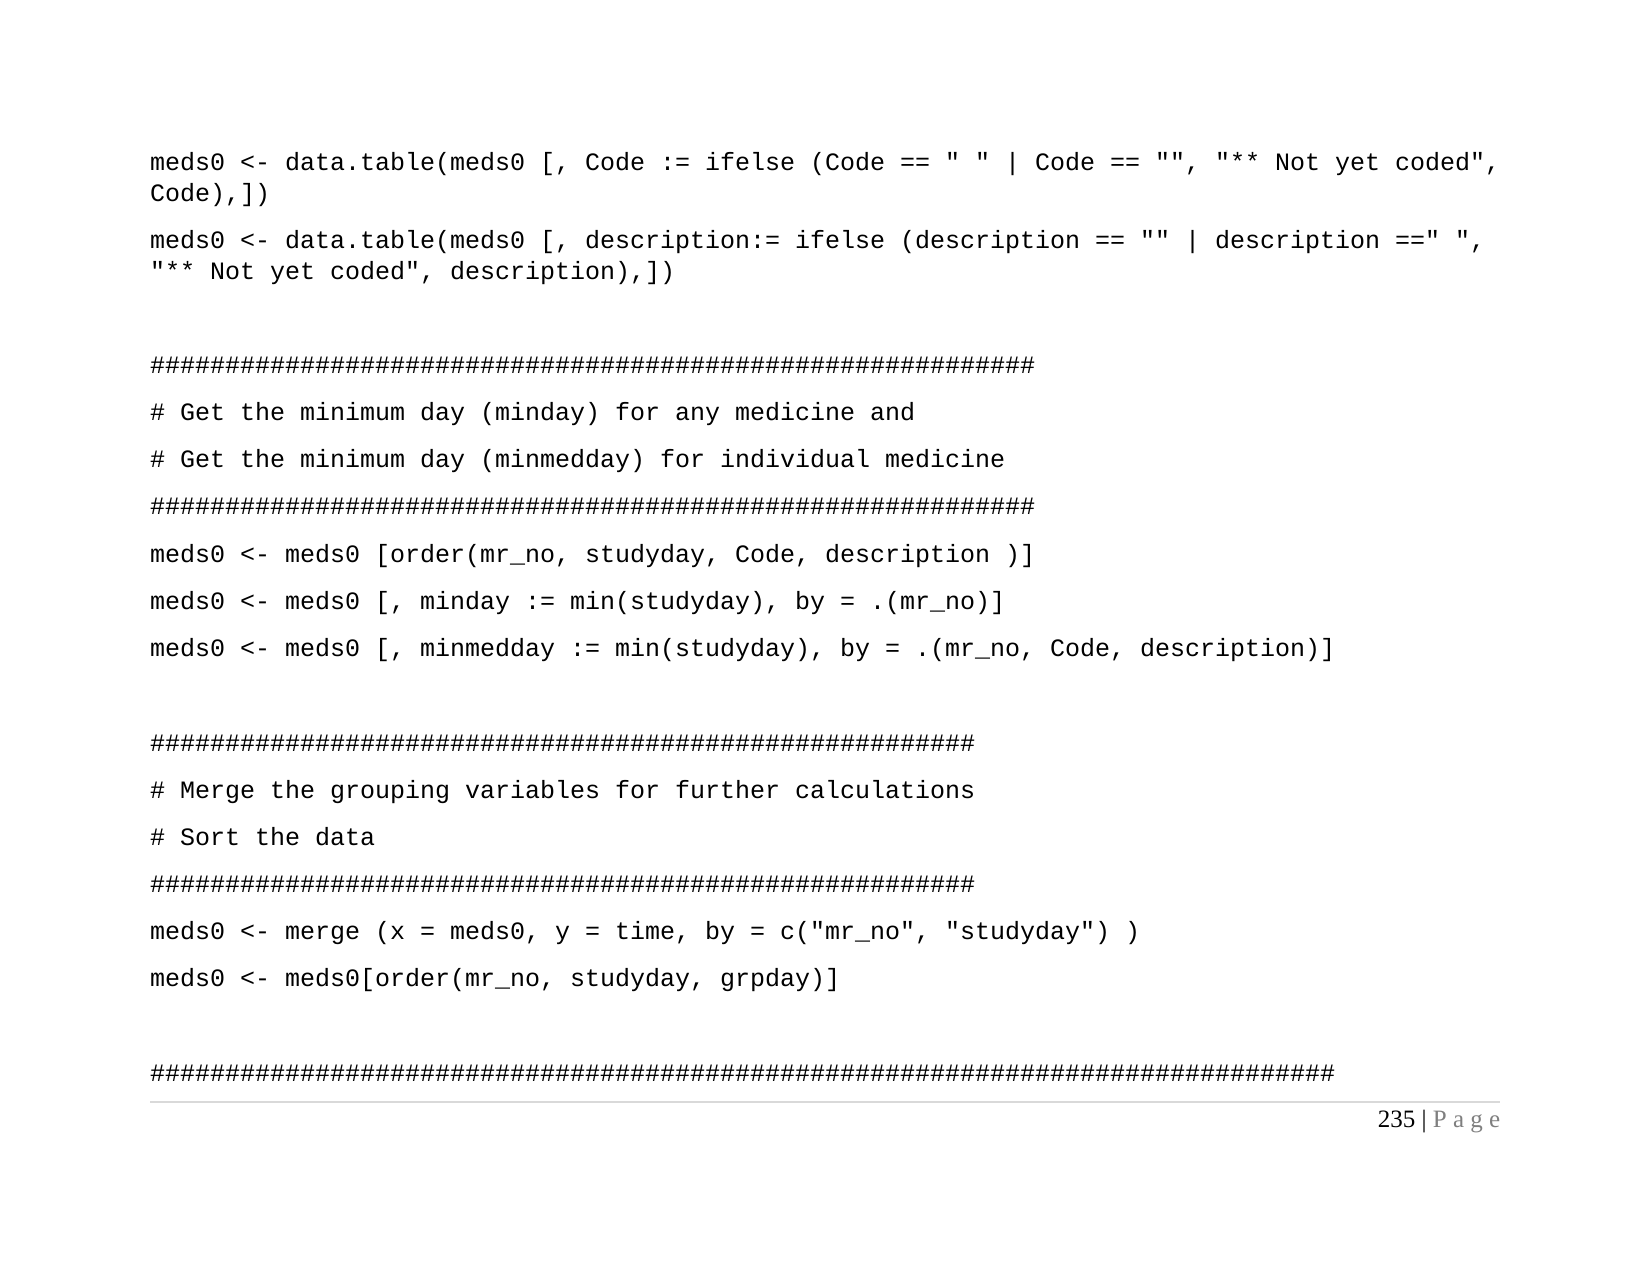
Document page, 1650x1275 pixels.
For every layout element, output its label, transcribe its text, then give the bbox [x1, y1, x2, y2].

text meds0 <- meds0 [order(mr_no, studyday, Code, description )] [150, 541, 1500, 570]
text meds0 <- data.table(meds0 [, Code := ifelse (Code == " " | Code == "", "** Not yet coded", Code),]) [150, 150, 1500, 209]
text meds0 <- meds0 [, minmedday := min(studyday), by = .(mr_no, Code, description)] [150, 636, 1500, 664]
text meds0 <- merge (x = meds0, y = time, by = c("mr_no", "studyday") ) [150, 919, 1500, 947]
text ########################################################### [150, 353, 1500, 381]
text meds0 <- meds0[order(mr_no, studyday, grpday)] [150, 966, 1500, 994]
text meds0 <- data.table(meds0 [, description:= ifelse (description == "" | description ==" ", "** Not yet coded", description),]) [150, 228, 1500, 287]
text ####################################################### [150, 872, 1500, 900]
text ####################################################### [150, 730, 1500, 758]
text ############################################################################### [150, 1060, 1500, 1089]
text meds0 <- meds0 [, minday := min(studyday), by = .(mr_no)] [150, 588, 1500, 617]
text ########################################################### [150, 494, 1500, 522]
text # Merge the grouping variables for further calculations [150, 777, 1500, 806]
text # Get the minimum day (minmedday) for individual medicine [150, 447, 1500, 475]
text # Get the minimum day (minday) for any medicine and [150, 400, 1500, 428]
text # Sort the data [150, 824, 1500, 853]
